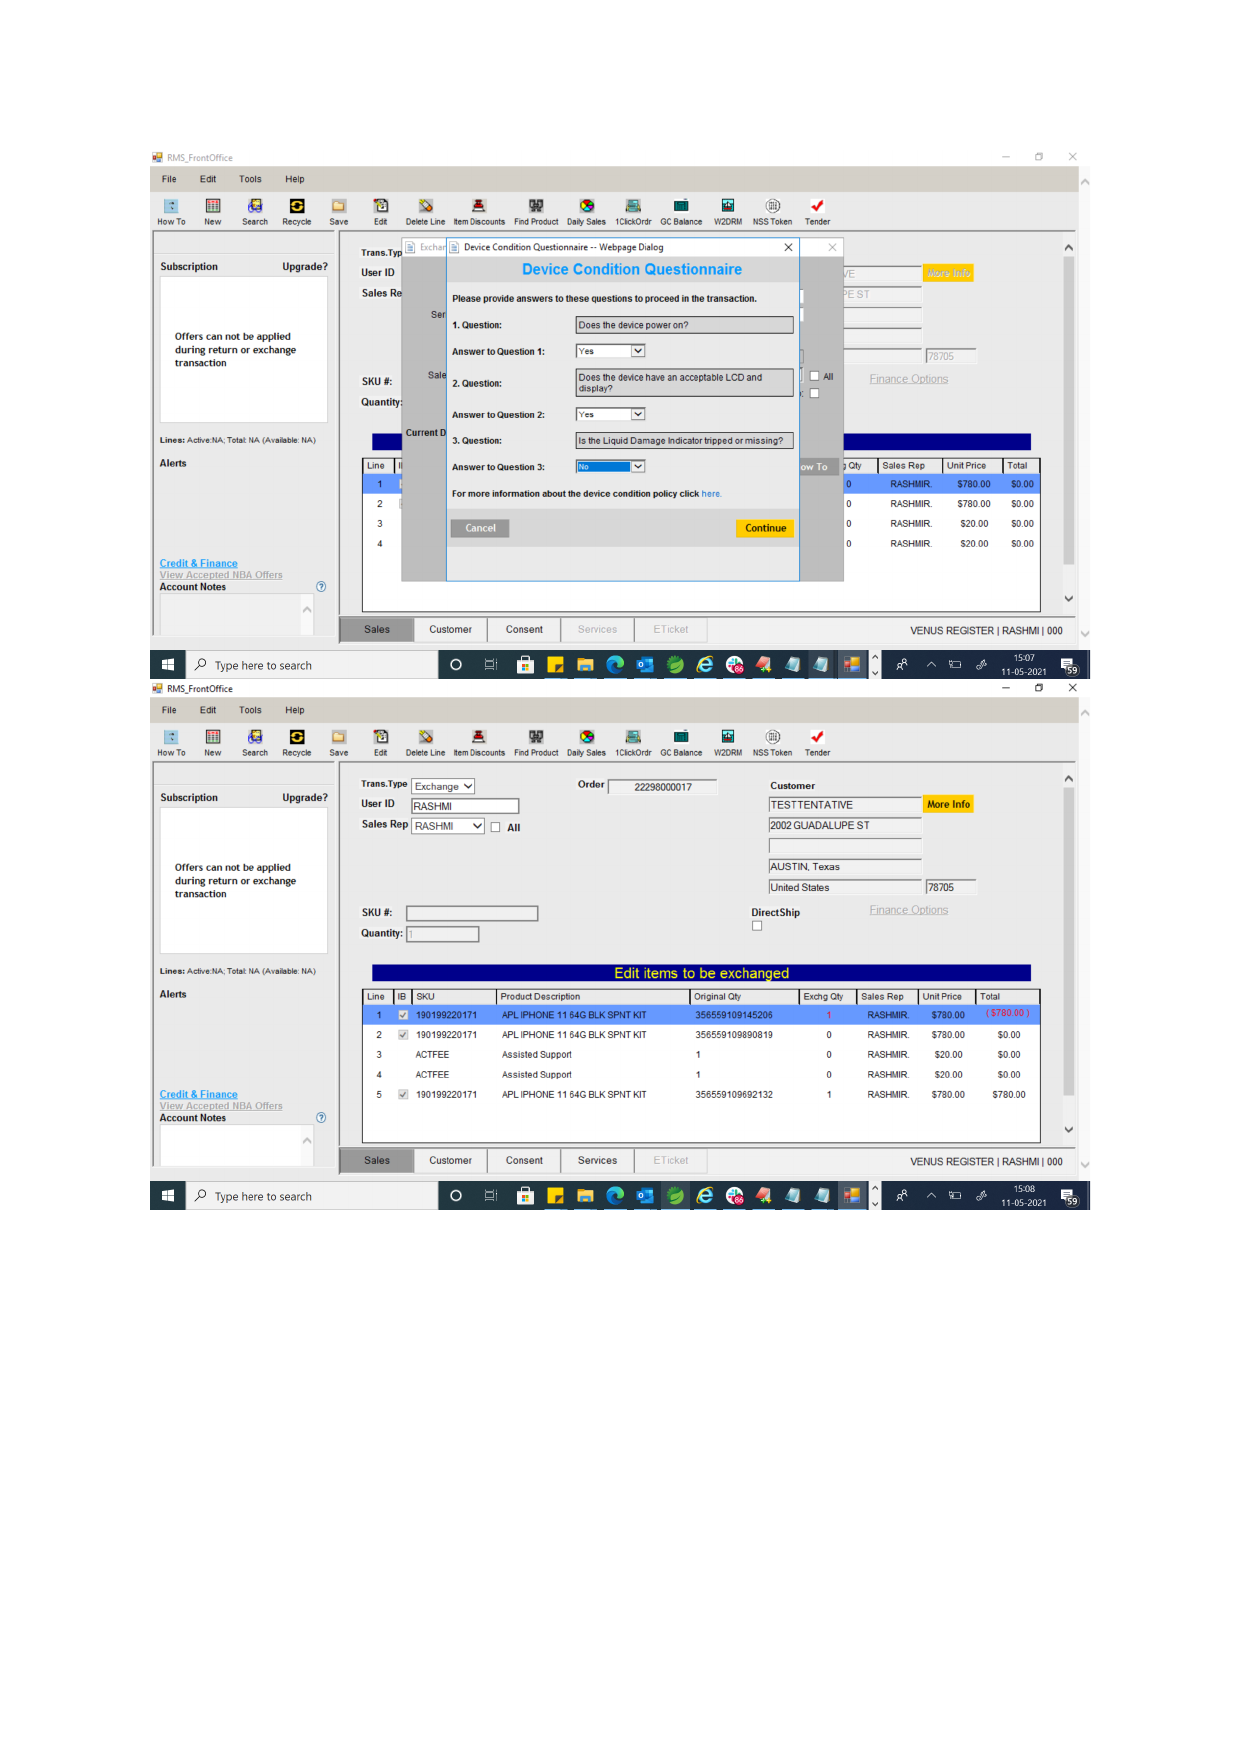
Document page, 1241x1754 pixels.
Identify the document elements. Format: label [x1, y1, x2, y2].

picture [150, 150, 1091, 679]
picture [150, 681, 1091, 1210]
